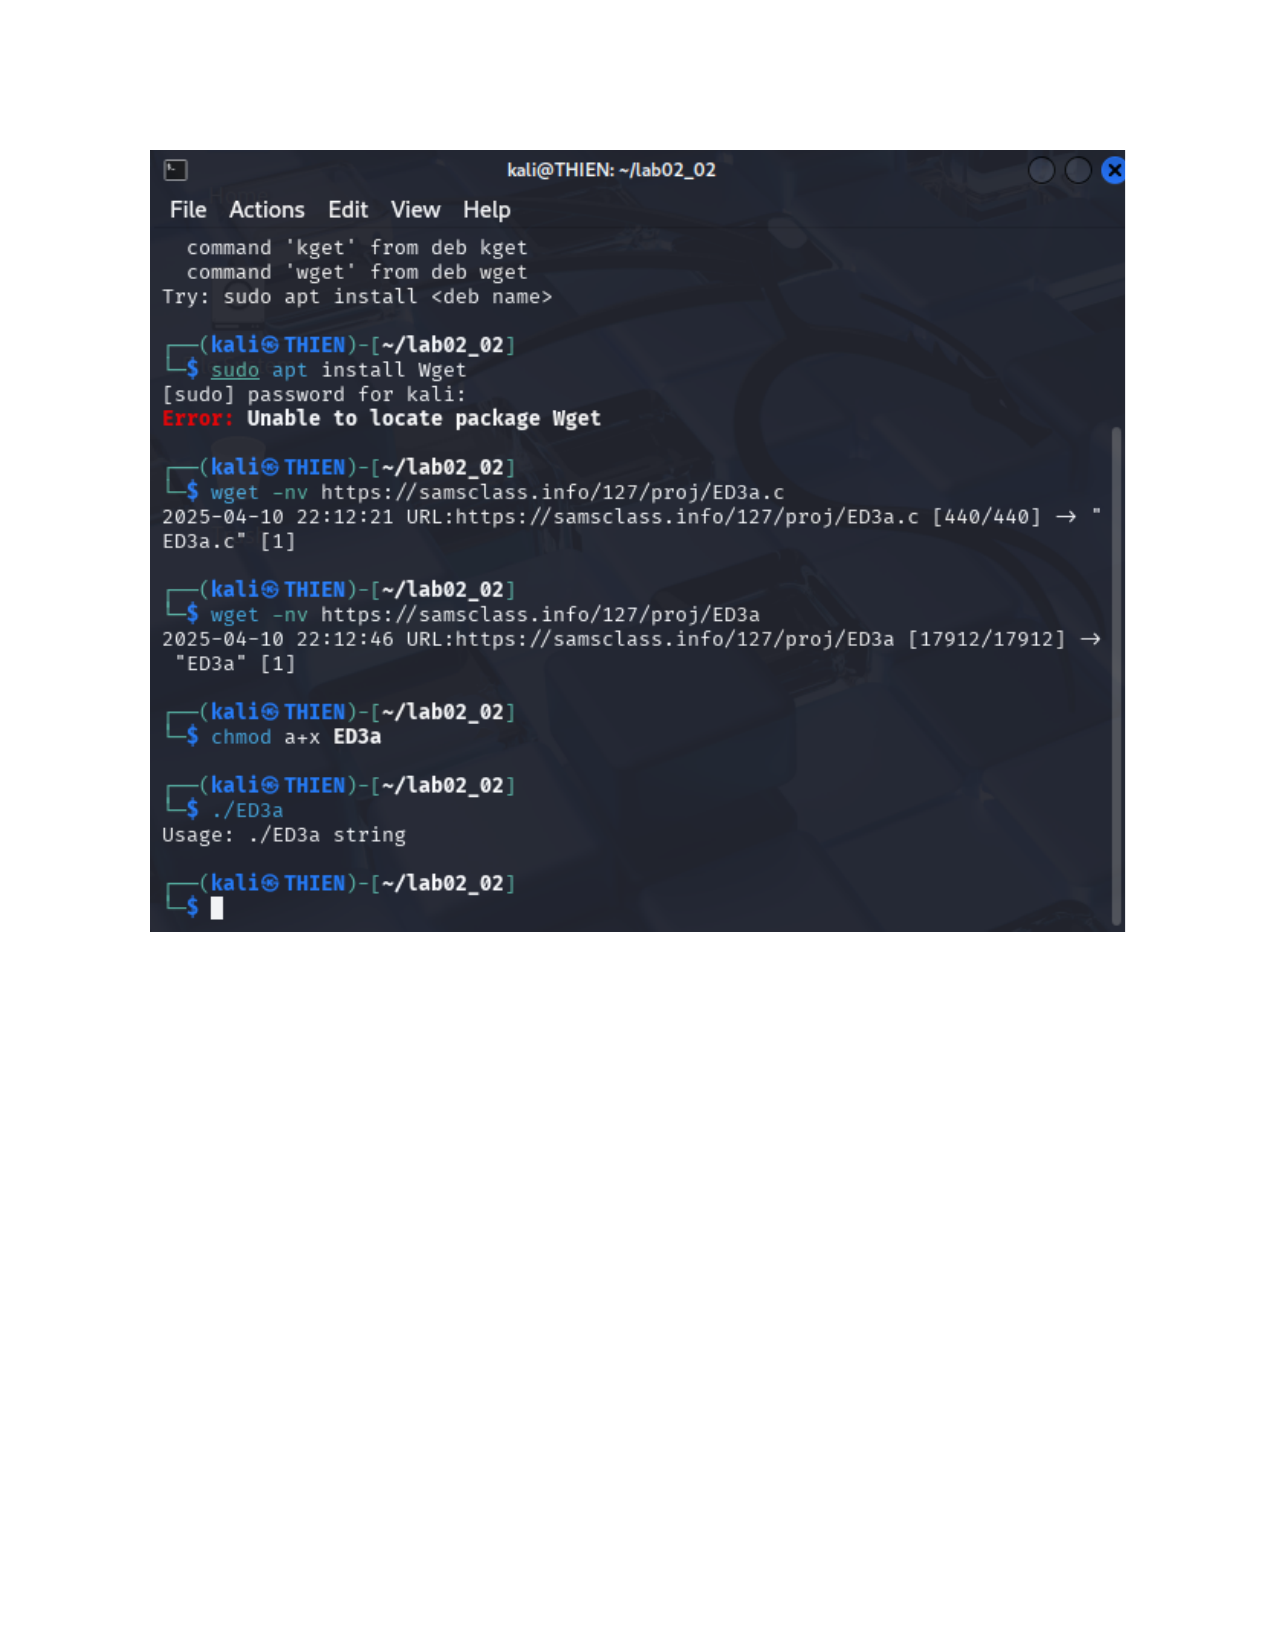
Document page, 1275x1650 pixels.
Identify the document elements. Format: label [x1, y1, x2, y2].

picture [150, 150, 1125, 932]
